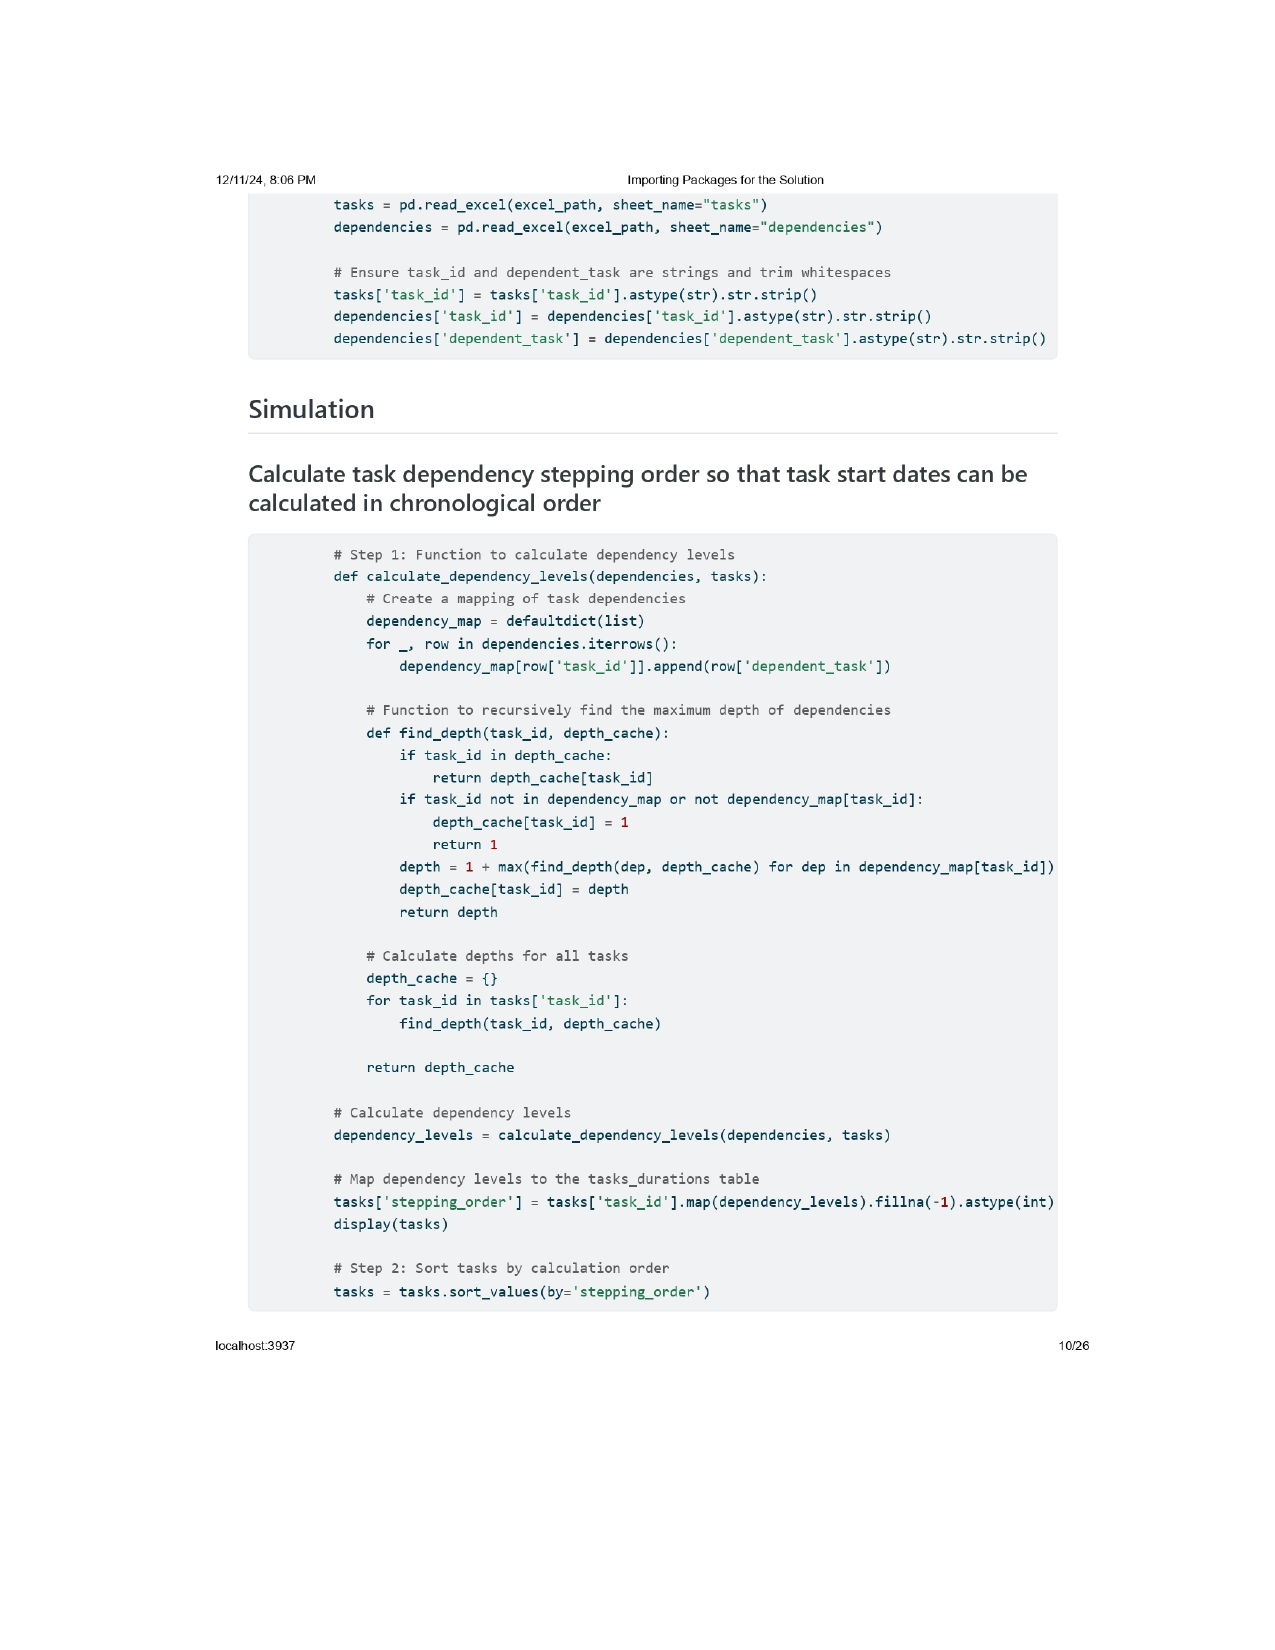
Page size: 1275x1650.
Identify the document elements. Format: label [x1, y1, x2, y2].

picture [178, 150, 1125, 1375]
